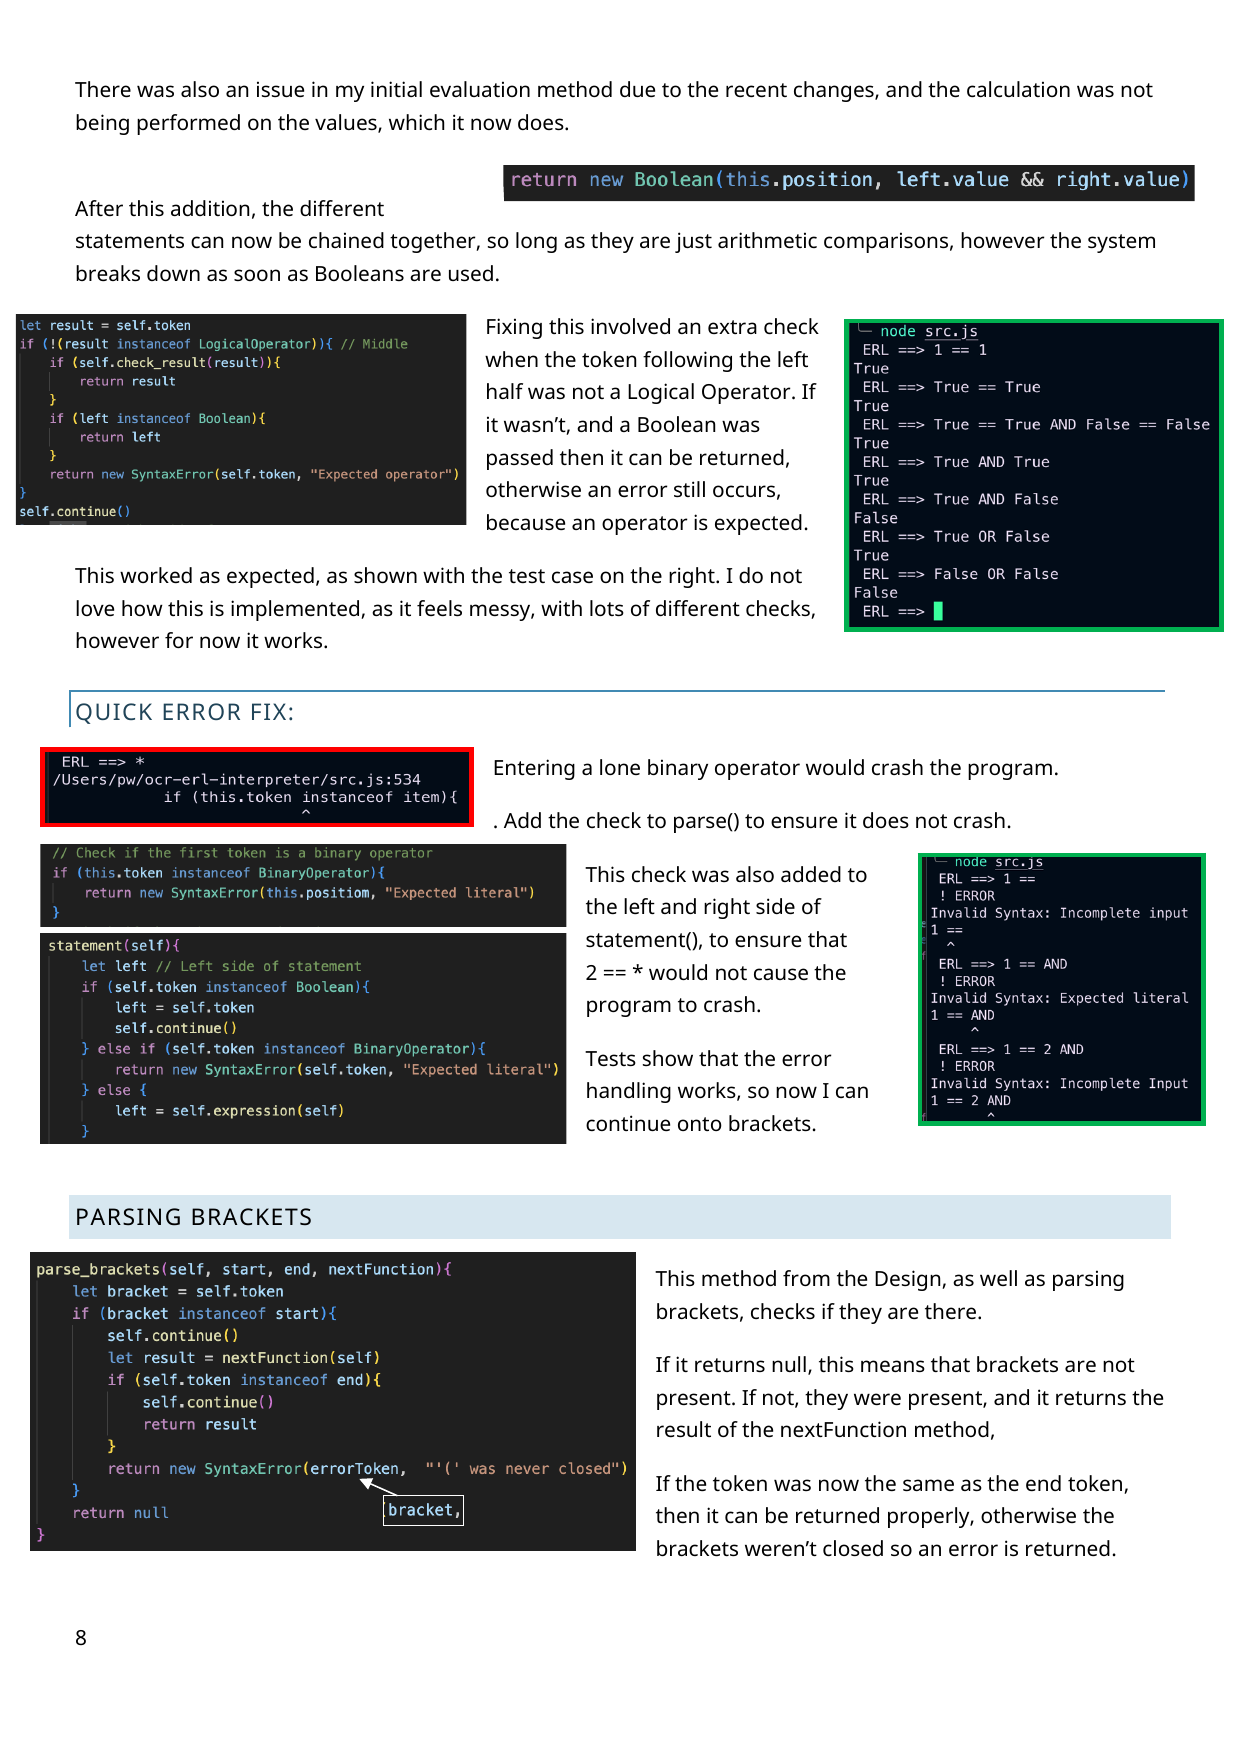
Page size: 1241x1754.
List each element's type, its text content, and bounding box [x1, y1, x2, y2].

picture [40, 411, 567, 494]
text If the token was now the same as the end token, then it can be returned properly, otherwise the brackets weren’t closed so an error is returned. [75, 1036, 1165, 1129]
subtitle parsing brackets [75, 768, 1165, 799]
text If it returns null, this means that brackets are not present. If not, they were present, and it returns the result of the nextFunction method, [636, 917, 1165, 1011]
text This check was also added to the left and right side of statement(), to ensure that 2 == * would not cause the program to crash. [75, 427, 917, 586]
picture [45, 319, 469, 390]
text Checking if the result of the call is not null is the check for whether brackets were present or not. If it was null, then it continues through factor(), otherwise it returns as it knows the brackets have been used. [75, 1306, 1165, 1367]
picture [40, 501, 567, 711]
text Entering a lone binary operator would crash the program. [474, 320, 1165, 348]
picture [22, 1166, 823, 1267]
subtitle QUICK ERROR FIX: [71, 259, 1165, 294]
text Tests show that the error handling works, so now I can continue onto brackets. [75, 611, 1165, 737]
picture [922, 424, 1201, 688]
text . Add the check to parse() to ensure it does not crash. [75, 373, 1165, 402]
text This has been implemented into the left and right side of the statement (I have only shown the left above), and the first check is now to check for these brackets, before checking for the other cases. [75, 1543, 1165, 1604]
text This method from the Design, as well as parsing brackets, checks if they are there. [636, 831, 1165, 892]
picture [27, 1380, 930, 1515]
picture [30, 819, 636, 1118]
text This worked as expected, as shown with the test case on the right. I do not love how this is implemented, as it feels messy, with lots of different checks, however for now it works. [75, 161, 1165, 222]
